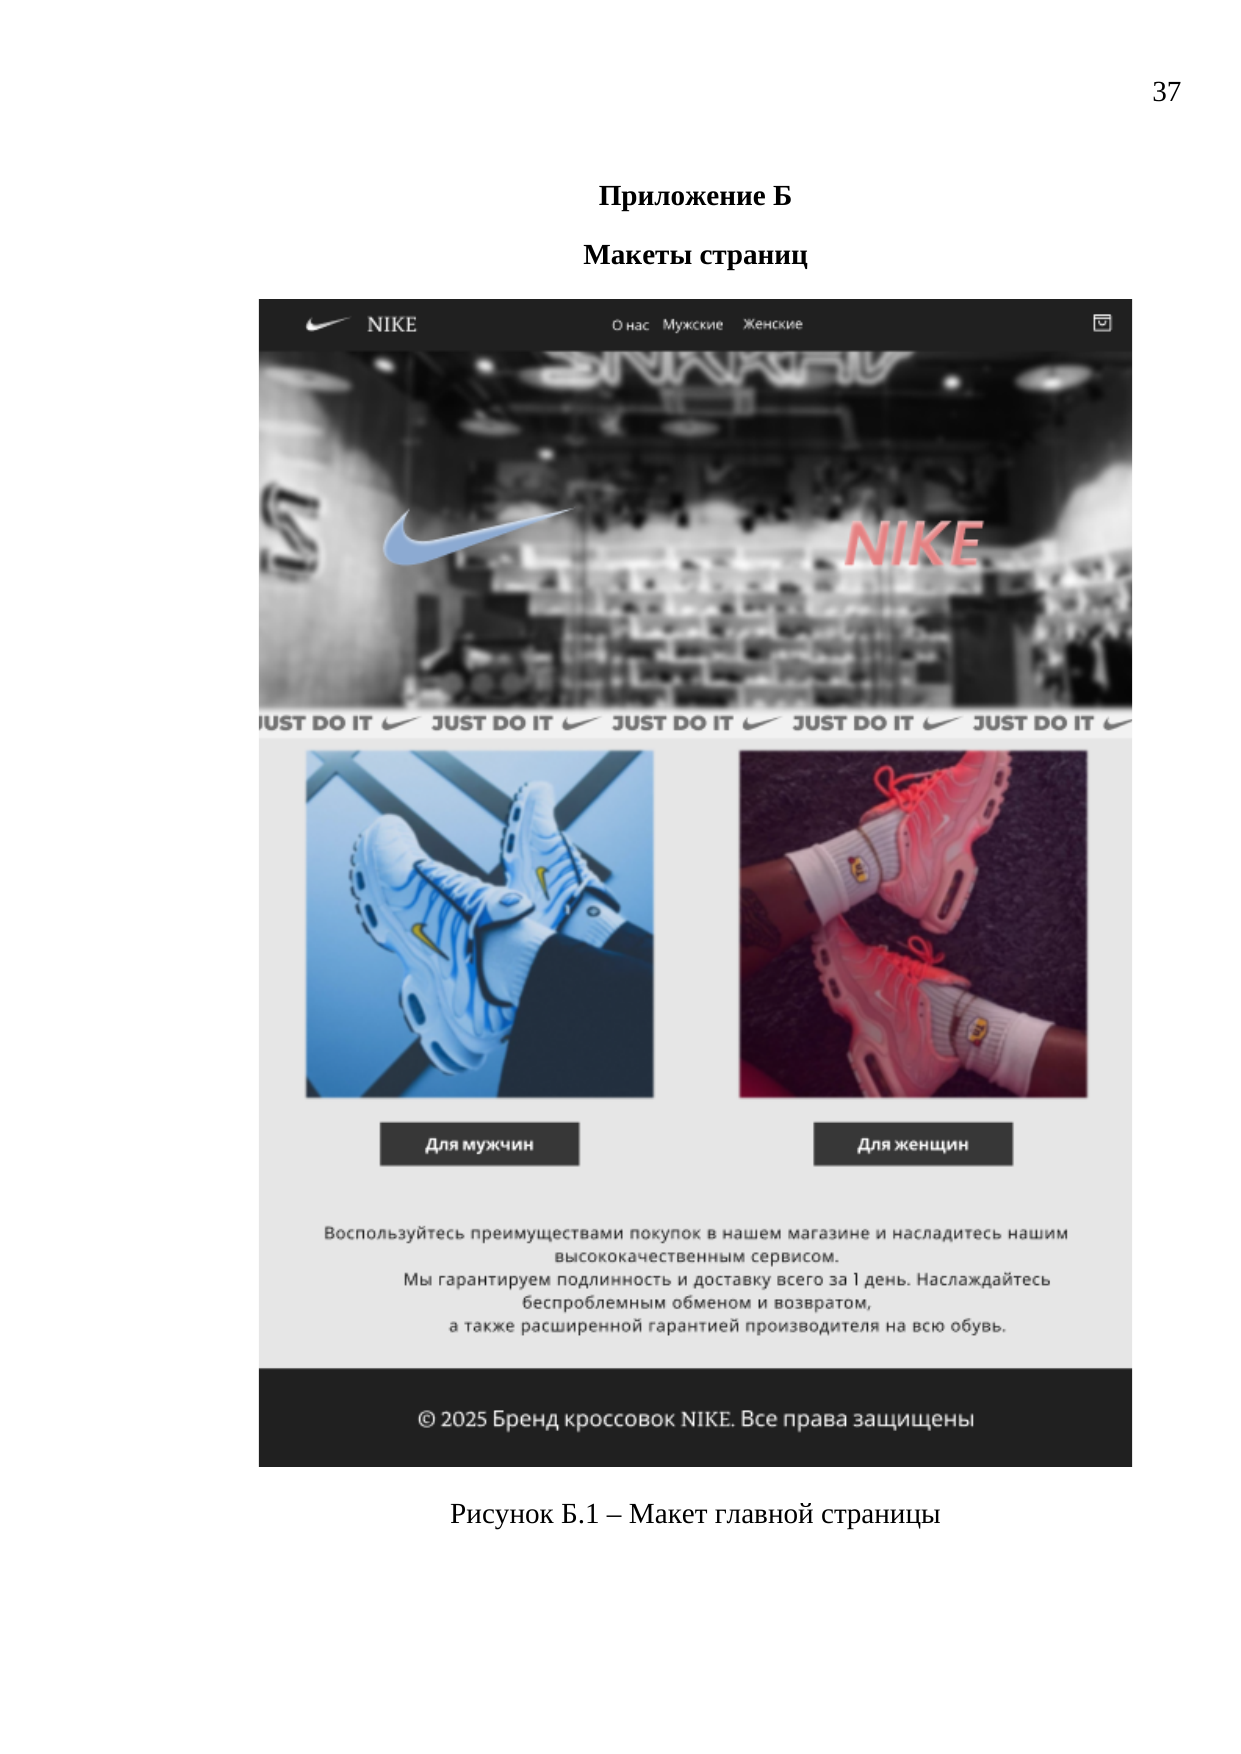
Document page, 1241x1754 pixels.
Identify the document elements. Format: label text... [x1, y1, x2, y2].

text Рисунок Б.1 – Макет главной страницы [136, 1496, 1181, 1530]
subtitle Приложение Б [136, 178, 1181, 212]
text Макеты страниц [136, 237, 1181, 271]
picture [258, 299, 1133, 1467]
